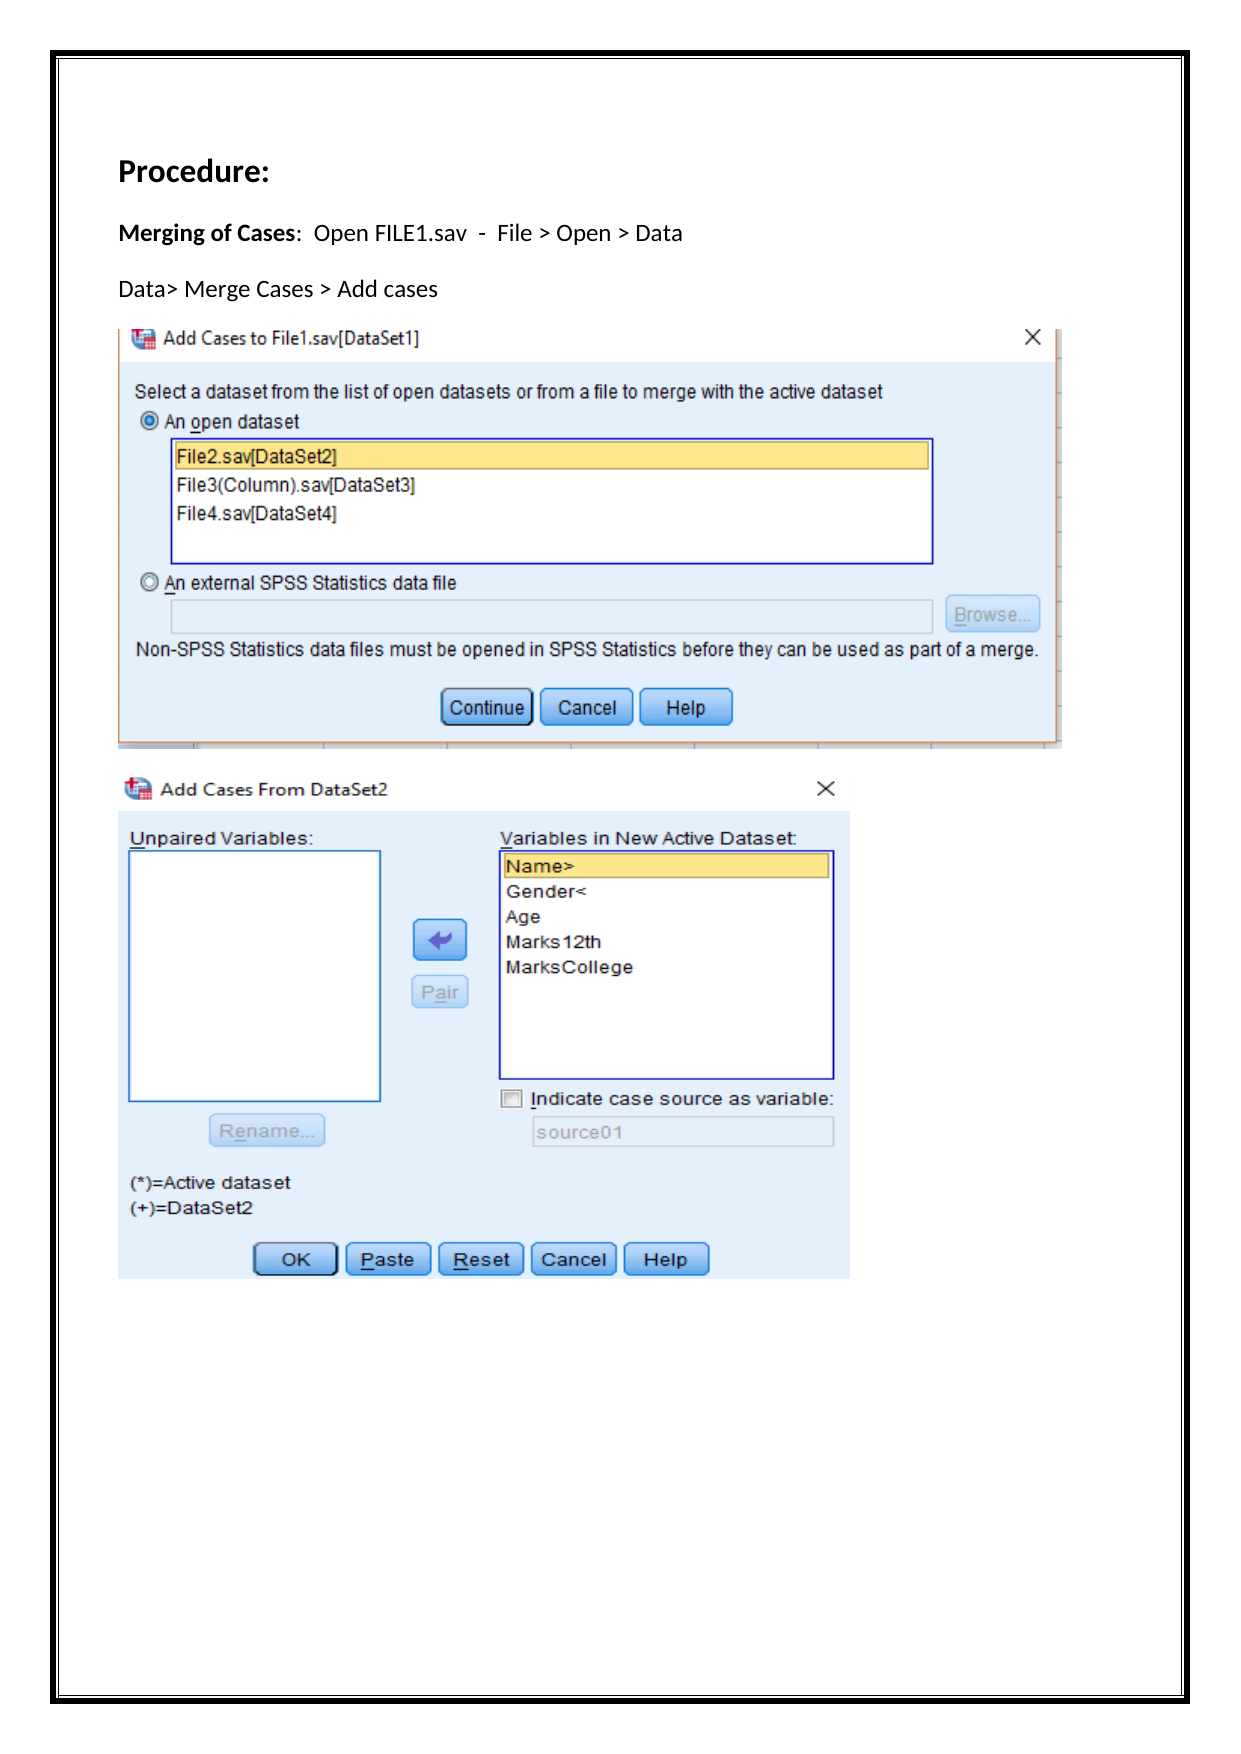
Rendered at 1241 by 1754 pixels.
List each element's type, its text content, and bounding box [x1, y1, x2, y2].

text Procedure: [118, 150, 1137, 191]
text Data> Merge Cases > Add cases [118, 273, 1137, 304]
text Merging of Cases: Open FILE1.sav - File > Open > Data [118, 218, 1137, 248]
picture [118, 329, 1063, 749]
picture [118, 773, 851, 1279]
